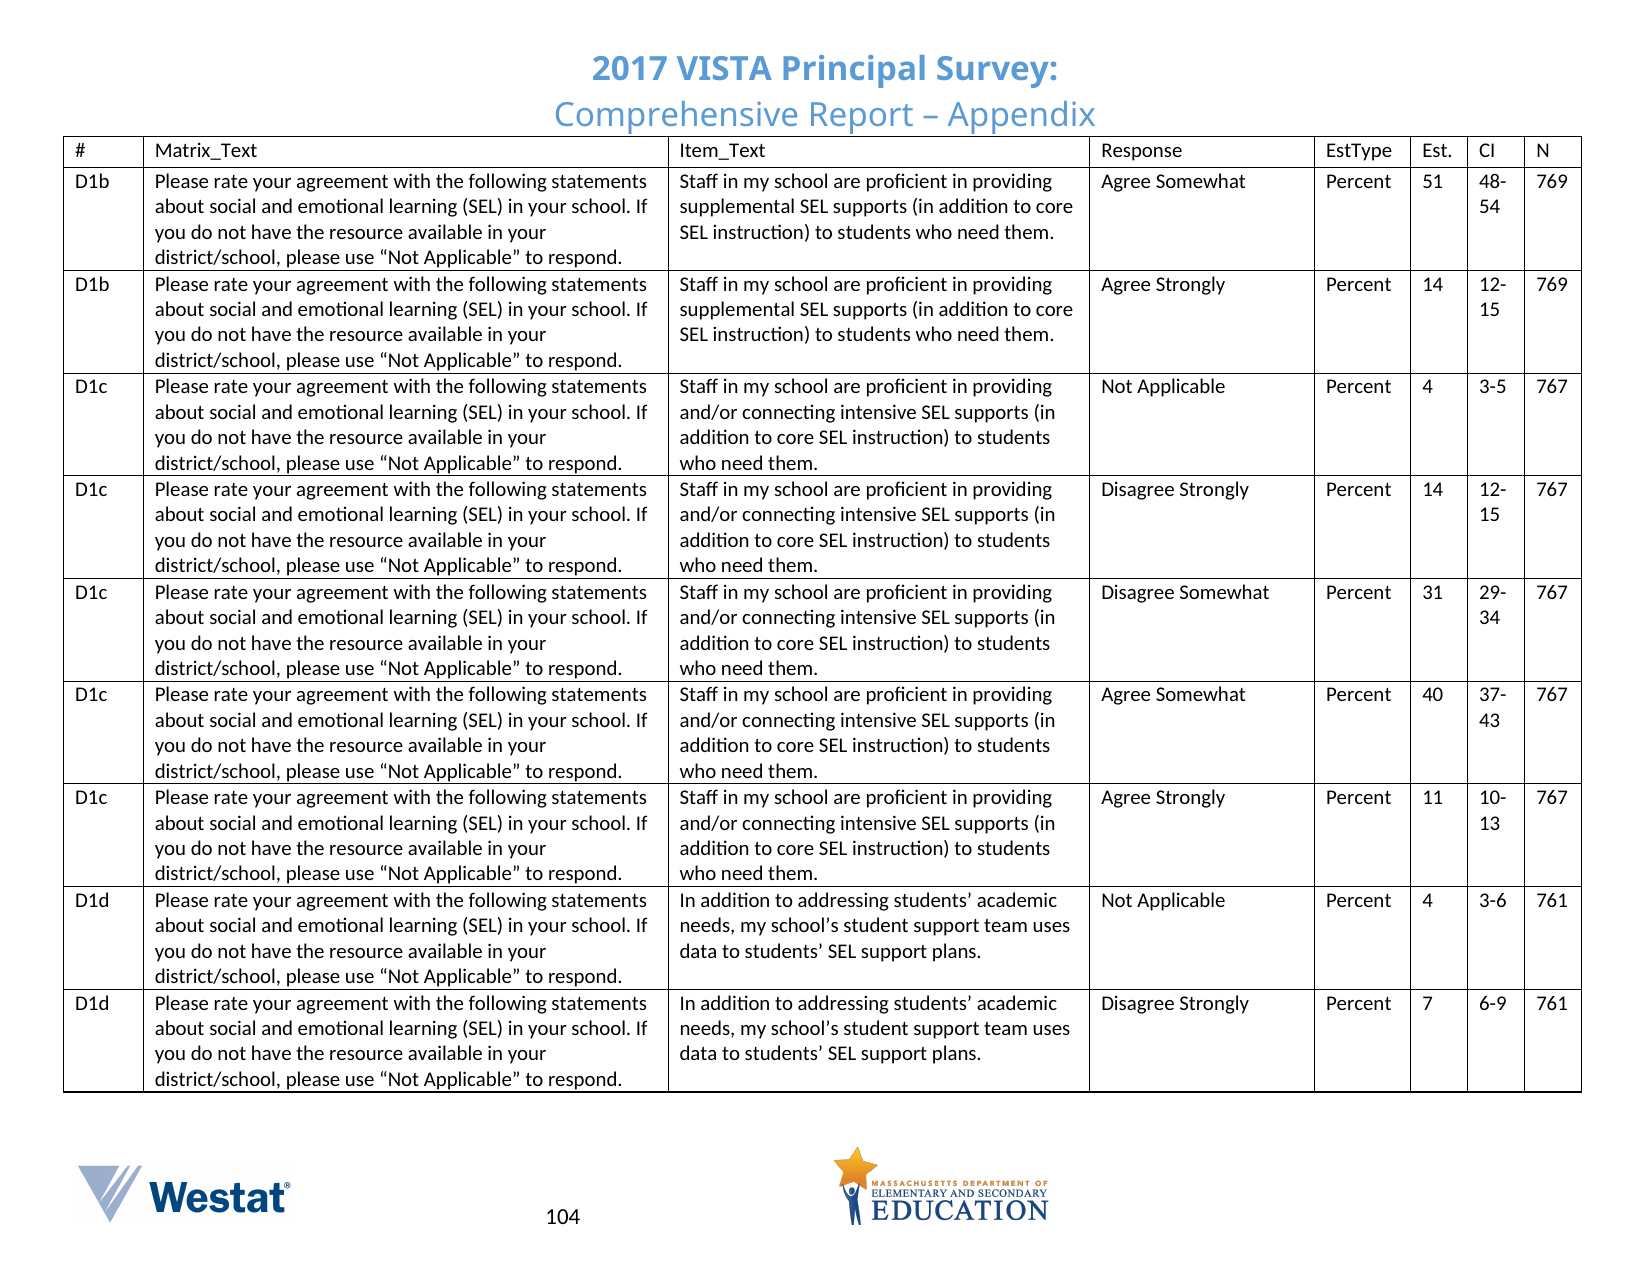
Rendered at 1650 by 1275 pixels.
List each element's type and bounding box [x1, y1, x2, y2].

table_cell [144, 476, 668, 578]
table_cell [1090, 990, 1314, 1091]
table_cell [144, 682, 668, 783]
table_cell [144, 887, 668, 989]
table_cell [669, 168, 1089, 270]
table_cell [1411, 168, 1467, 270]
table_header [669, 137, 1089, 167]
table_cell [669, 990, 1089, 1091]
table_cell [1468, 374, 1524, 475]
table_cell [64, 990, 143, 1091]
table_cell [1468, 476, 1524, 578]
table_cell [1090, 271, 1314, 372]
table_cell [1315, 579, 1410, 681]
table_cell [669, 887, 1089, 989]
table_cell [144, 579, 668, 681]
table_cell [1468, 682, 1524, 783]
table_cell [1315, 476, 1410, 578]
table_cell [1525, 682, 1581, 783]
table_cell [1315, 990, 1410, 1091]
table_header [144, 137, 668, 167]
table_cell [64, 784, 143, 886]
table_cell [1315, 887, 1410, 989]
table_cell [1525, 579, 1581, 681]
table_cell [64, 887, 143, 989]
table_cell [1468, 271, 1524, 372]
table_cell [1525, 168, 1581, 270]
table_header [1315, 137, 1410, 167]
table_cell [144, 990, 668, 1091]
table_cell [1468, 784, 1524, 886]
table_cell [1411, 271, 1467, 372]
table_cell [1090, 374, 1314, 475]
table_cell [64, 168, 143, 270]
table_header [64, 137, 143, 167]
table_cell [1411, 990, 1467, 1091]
picture [75, 1161, 293, 1225]
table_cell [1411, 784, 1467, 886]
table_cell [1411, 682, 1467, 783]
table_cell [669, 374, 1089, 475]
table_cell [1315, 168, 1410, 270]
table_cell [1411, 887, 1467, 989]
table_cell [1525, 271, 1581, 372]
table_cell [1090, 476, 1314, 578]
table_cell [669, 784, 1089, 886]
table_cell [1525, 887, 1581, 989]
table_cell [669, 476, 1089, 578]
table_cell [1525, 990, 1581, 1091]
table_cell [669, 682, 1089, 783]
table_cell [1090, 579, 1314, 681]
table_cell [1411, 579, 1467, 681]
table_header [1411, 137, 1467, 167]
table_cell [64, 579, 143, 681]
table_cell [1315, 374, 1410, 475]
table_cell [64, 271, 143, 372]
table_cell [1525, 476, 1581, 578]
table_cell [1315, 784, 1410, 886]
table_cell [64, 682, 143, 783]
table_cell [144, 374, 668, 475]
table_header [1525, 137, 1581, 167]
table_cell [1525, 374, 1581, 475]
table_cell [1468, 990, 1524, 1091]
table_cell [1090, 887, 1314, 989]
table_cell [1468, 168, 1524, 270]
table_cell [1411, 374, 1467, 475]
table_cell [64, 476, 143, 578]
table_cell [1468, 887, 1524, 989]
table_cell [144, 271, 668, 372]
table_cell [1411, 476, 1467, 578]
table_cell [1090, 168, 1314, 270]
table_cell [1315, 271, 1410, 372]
picture [832, 1140, 1050, 1225]
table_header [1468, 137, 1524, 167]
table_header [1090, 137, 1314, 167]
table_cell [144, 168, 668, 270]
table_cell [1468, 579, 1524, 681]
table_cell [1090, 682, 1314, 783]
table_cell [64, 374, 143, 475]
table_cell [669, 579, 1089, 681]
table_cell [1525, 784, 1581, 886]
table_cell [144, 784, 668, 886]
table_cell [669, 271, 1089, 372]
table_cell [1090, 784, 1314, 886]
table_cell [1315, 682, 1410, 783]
